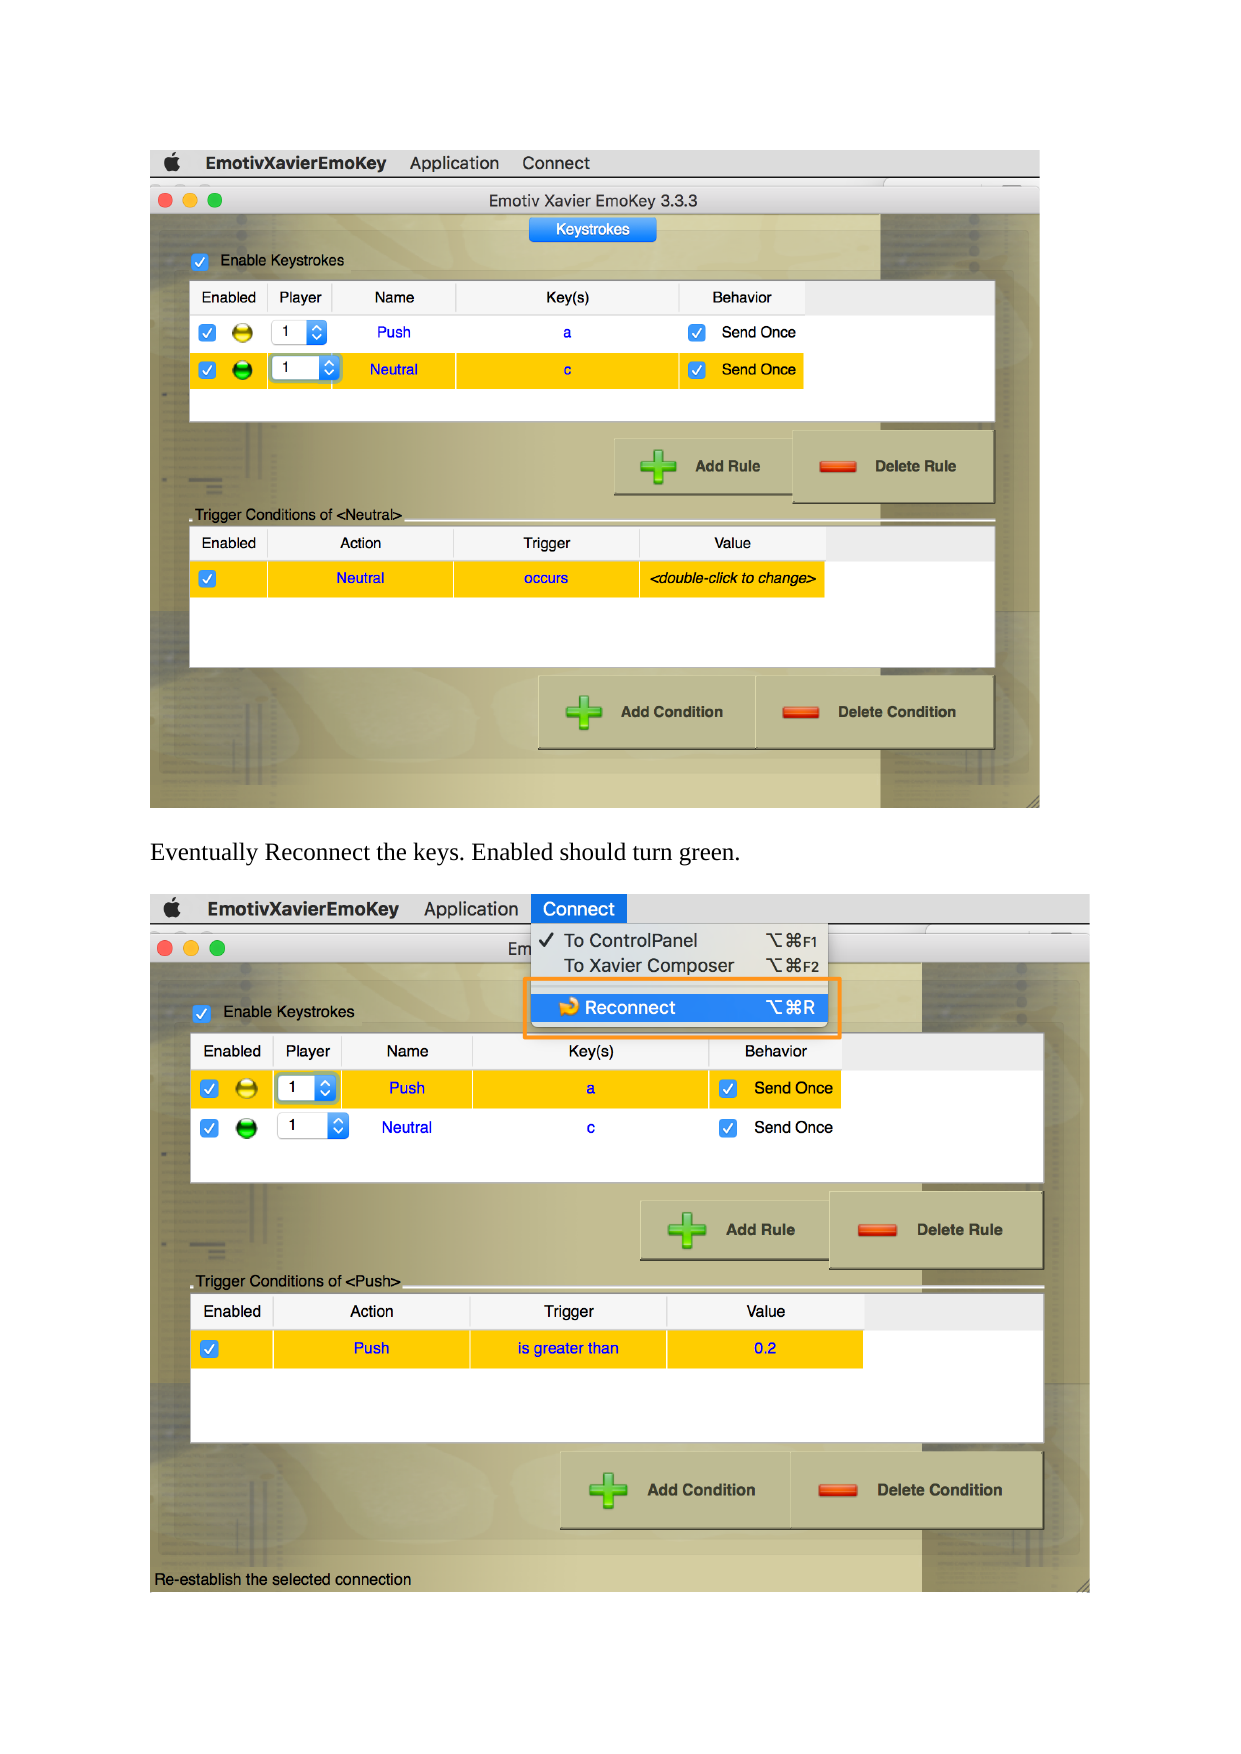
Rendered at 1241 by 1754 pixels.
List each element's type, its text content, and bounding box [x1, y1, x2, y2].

picture [150, 150, 1040, 808]
picture [150, 894, 1090, 1593]
text Eventually Reconnect the keys. Enabled should turn green. [150, 837, 1090, 866]
